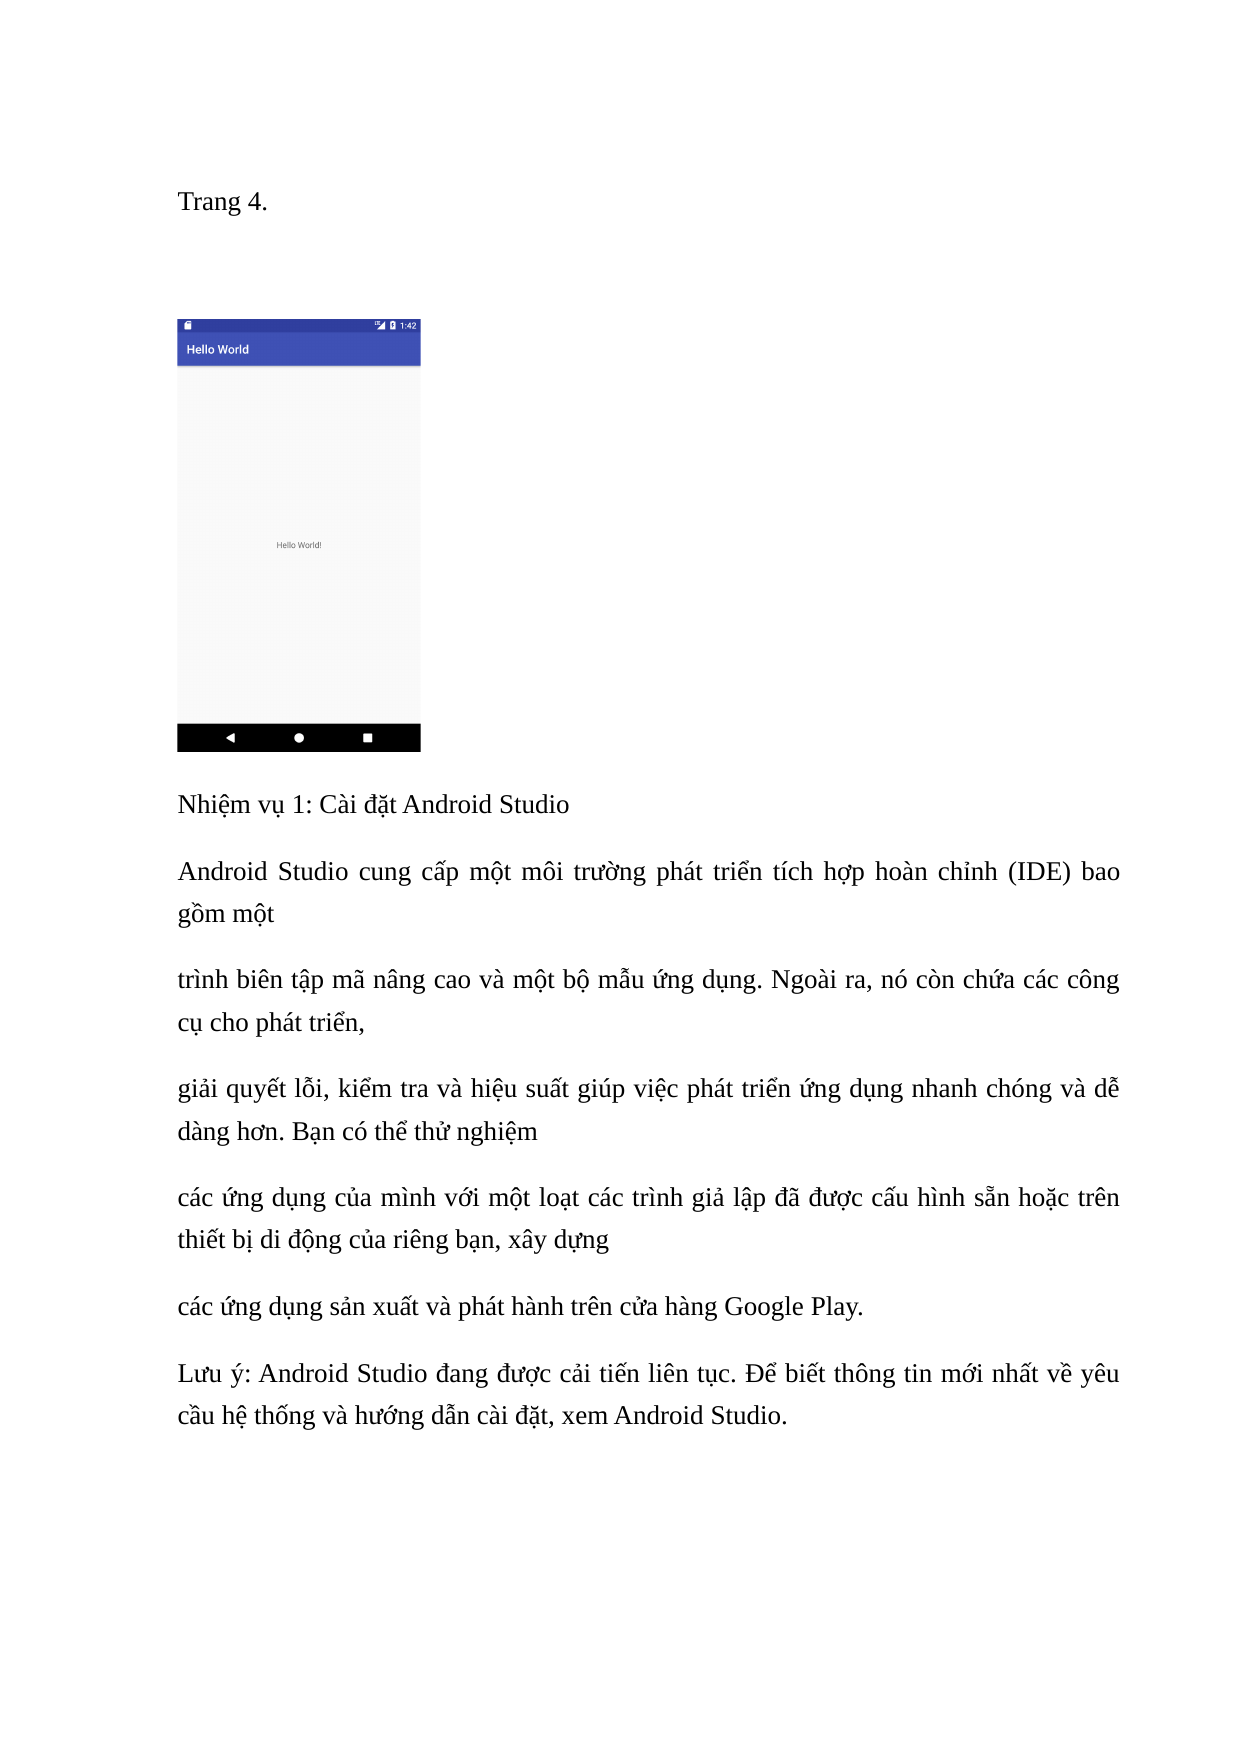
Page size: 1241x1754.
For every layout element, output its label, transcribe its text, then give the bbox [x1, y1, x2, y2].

text Android Studio cung cấp một môi trường phát triển tích hợp hoàn chỉnh (IDE) bao gồm một [177, 855, 1122, 928]
text Trang 4. [177, 185, 1122, 216]
picture [177, 319, 421, 752]
text trình biên tập mã nâng cao và một bộ mẫu ứng dụng. Ngoài ra, nó còn chứa các công cụ cho phát triển, [177, 964, 1122, 1037]
text các ứng dụng của mình với một loạt các trình giả lập đã được cấu hình sẵn hoặc trên thiết bị di động của riêng bạn, xây dựng [177, 1182, 1122, 1255]
text Nhiệm vụ 1: Cài đặt Android Studio [177, 788, 1122, 819]
text các ứng dụng sản xuất và phát hành trên cửa hàng Google Play. [177, 1291, 1122, 1322]
text Lưu ý: Android Studio đang được cải tiến liên tục. Để biết thông tin mới nhất về yêu cầu hệ thống và hướng dẫn cài đặt, xem Android Studio. [177, 1357, 1122, 1431]
text giải quyết lỗi, kiểm tra và hiệu suất giúp việc phát triển ứng dụng nhanh chóng và dễ dàng hơn. Bạn có thể thử nghiệm [177, 1073, 1122, 1146]
